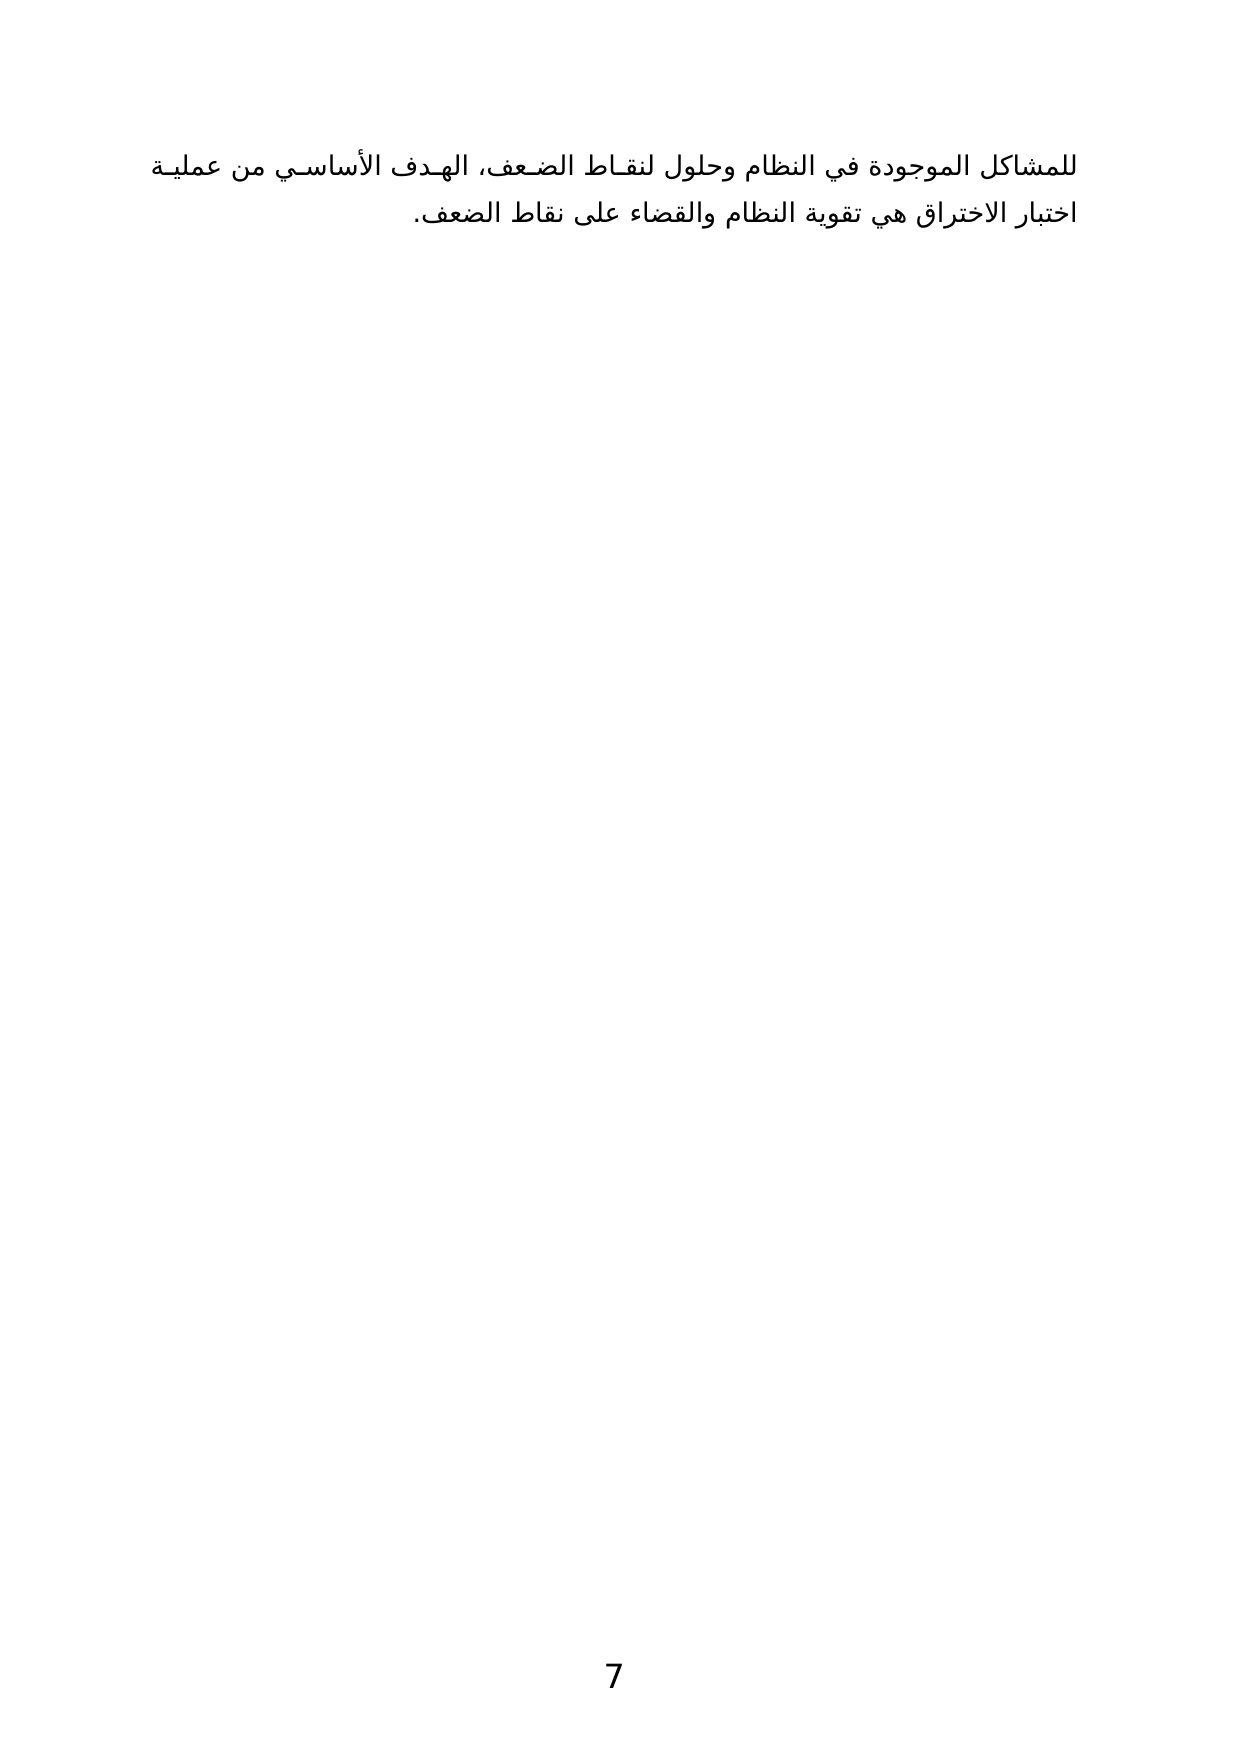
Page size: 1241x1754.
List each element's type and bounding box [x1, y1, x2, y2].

text [150, 150, 1078, 229]
